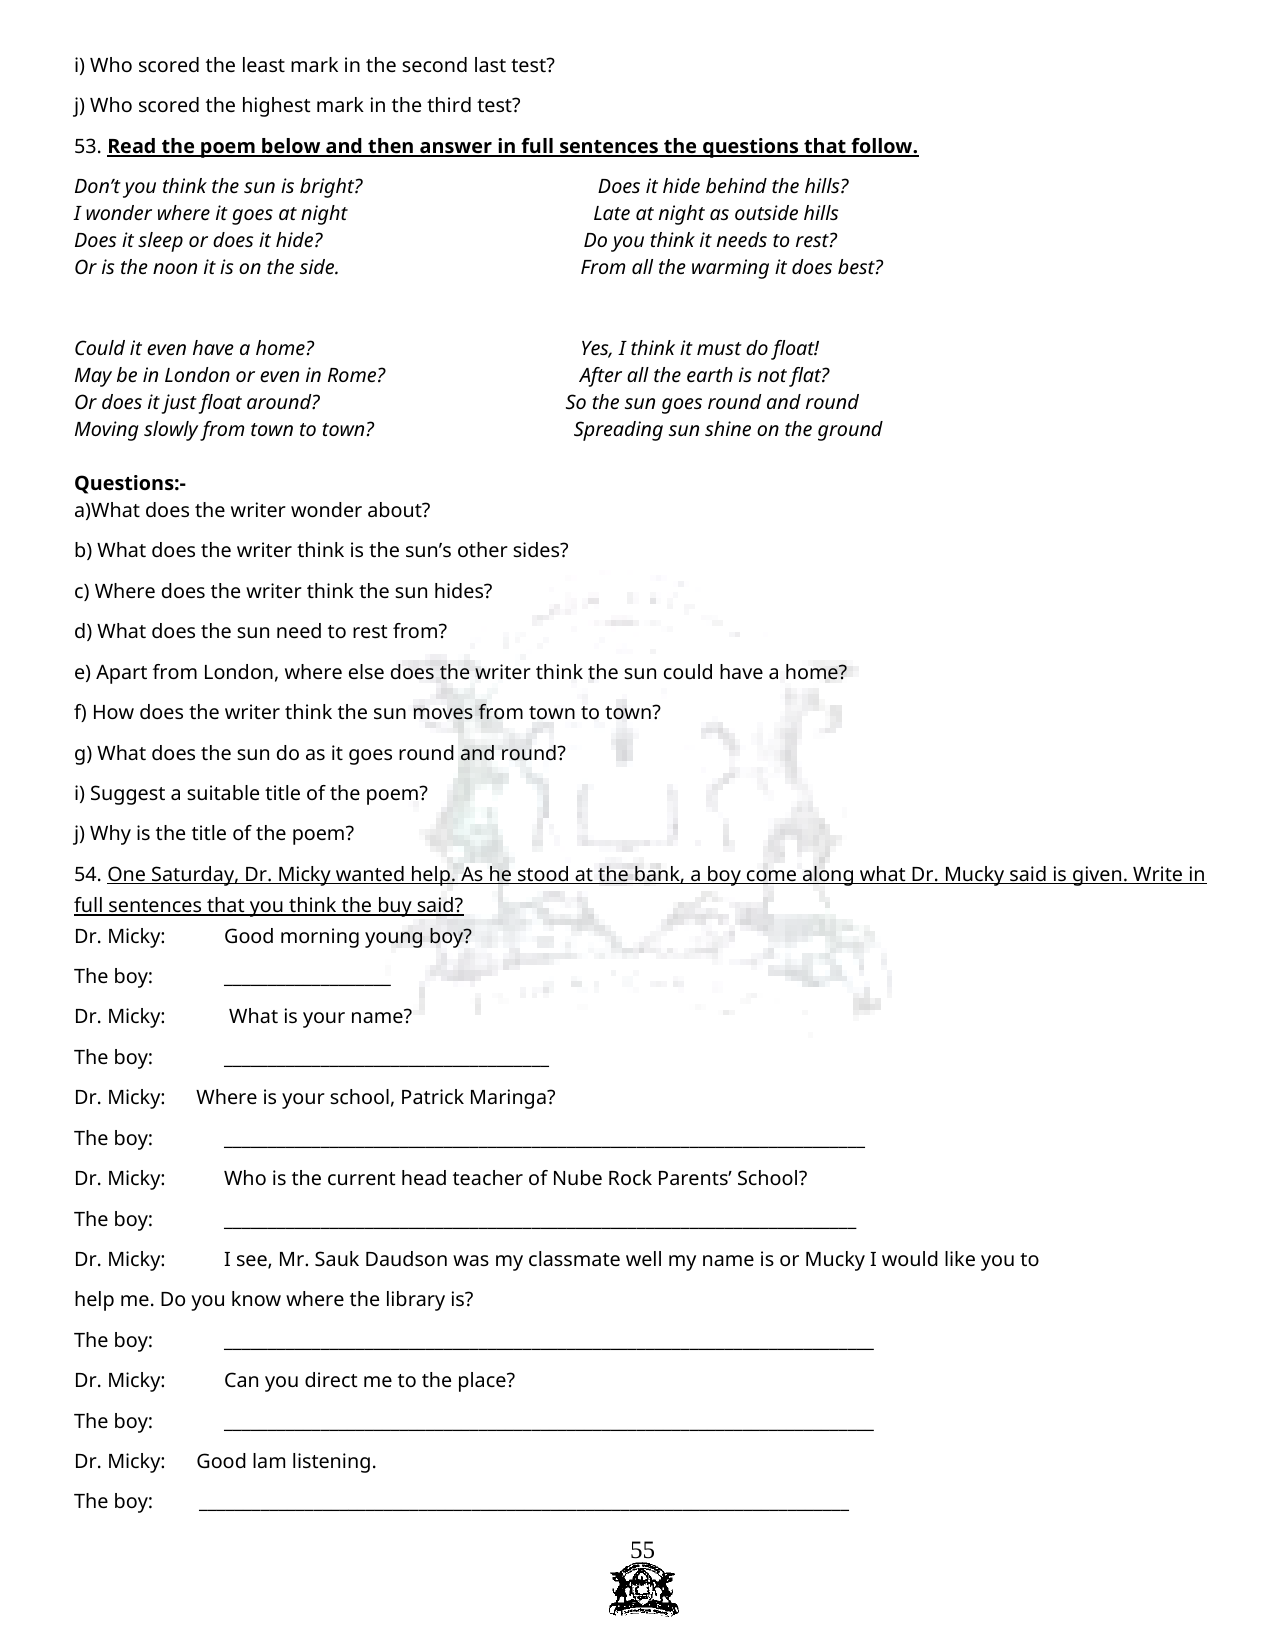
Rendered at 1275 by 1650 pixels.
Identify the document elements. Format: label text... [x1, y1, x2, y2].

text 53. Read the poem below and then answer in full sentences the questions that follow. [74, 132, 1211, 159]
text The boy: ________________________________________________________________________ [74, 1205, 1211, 1232]
text Dr. Micky: I see, Mr. Sauk Daudson was my classmate well my name is or Mucky I would like you to [74, 1245, 1211, 1272]
text The boy: __________________________________________________________________________ [74, 1326, 1211, 1353]
text Does it sleep or does it hide? Do you think it needs to rest? [74, 227, 1211, 253]
text g) What does the sun do as it goes round and round? [74, 739, 1211, 766]
text a)What does the writer wonder about? [74, 496, 1211, 523]
text j) Who scored the highest mark in the third test? [74, 92, 1211, 119]
text j) Why is the title of the poem? [74, 820, 1211, 847]
text help me. Do you know where the library is? [74, 1286, 1211, 1313]
text The boy: ___________________ [74, 962, 1211, 989]
text b) What does the writer think is the sun’s other sides? [74, 537, 1211, 564]
text c) Where does the writer think the sun hides? [74, 577, 1211, 604]
text Dr. Micky: Good lam listening. [74, 1447, 1211, 1474]
text Don’t you think the sun is bright? Does it hide behind the hills? [74, 173, 1211, 199]
text e) Apart from London, where else does the writer think the sun could have a home? [74, 658, 1211, 685]
text Dr. Micky: What is your name? [74, 1003, 1211, 1030]
text Could it even have a home? Yes, I think it must do float! [74, 334, 1211, 361]
text The boy: _____________________________________ [74, 1043, 1211, 1070]
text d) What does the sun need to rest from? [74, 618, 1211, 644]
text May be in London or even in Rome? After all the earth is not flat? [74, 361, 1211, 388]
text Dr. Micky: Can you direct me to the place? [74, 1367, 1211, 1393]
text 54. One Saturday, Dr. Micky wanted help. As he stood at the bank, a boy come along what Dr. Mucky said is given. Write in full sentences that you think the buy said? [74, 860, 1211, 918]
text Dr. Micky: Where is your school, Patrick Maringa? [74, 1084, 1211, 1111]
text Dr. Micky: Who is the current head teacher of Nube Rock Parents’ School? [74, 1164, 1211, 1191]
text f) How does the writer think the sun moves from town to town? [74, 698, 1211, 725]
text Dr. Micky: Good morning young boy? [74, 922, 1211, 949]
text i) Suggest a suitable title of the poem? [74, 779, 1211, 806]
text Or is the noon it is on the side. From all the warming it does best? [74, 253, 1211, 281]
text i) Who scored the least mark in the second last test? [74, 51, 1211, 78]
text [74, 1488, 1211, 1515]
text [74, 1407, 1211, 1434]
text The boy: _________________________________________________________________________ [74, 1124, 1211, 1151]
text Moving slowly from town to town? Spreading sun shine on the ground [74, 415, 1211, 442]
text Questions:- [74, 469, 1211, 496]
text Or does it just float around? So the sun goes round and round [74, 388, 1211, 415]
text I wonder where it goes at night Late at night as outside hills [74, 199, 1211, 227]
